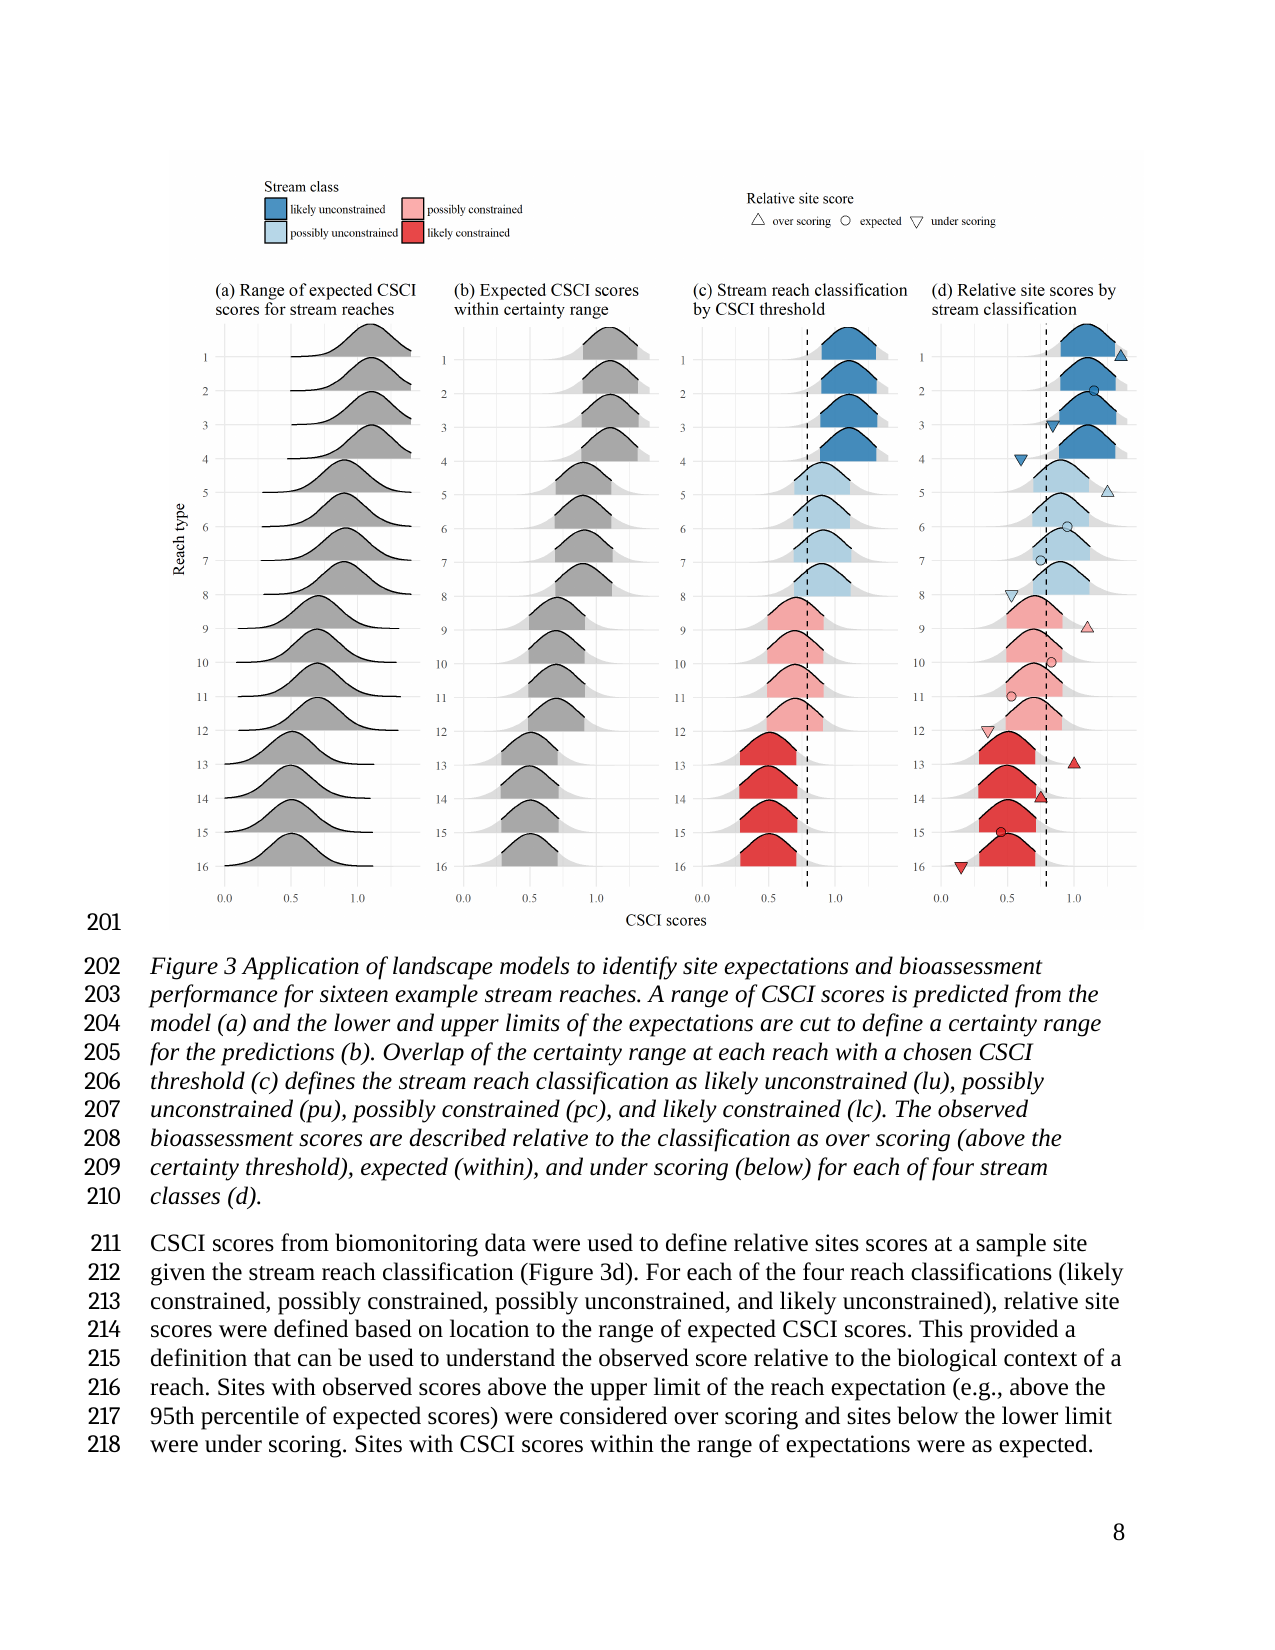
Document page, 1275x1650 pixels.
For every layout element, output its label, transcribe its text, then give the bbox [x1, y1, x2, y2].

picture [168, 150, 1144, 930]
text Figure 3 Application of landscape models to identify site expectations and bioassessment performance for sixteen example stream reaches. A range of CSCI scores is predicted from the model (a) and the lower and upper limits of the expectations are cut to define a certainty range for the predictions (b). Overlap of the certainty range at each reach with a chosen CSCI threshold (c) defines the stream reach classification as likely unconstrained (lu), possibly unconstrained (pu), possibly constrained (pc), and likely constrained (lc). The observed bioassessment scores are described relative to the classification as over scoring (above the certainty threshold), expected (within), and under scoring (below) for each of four stream classes (d). [150, 951, 1125, 1209]
text CSCI scores from biomonitoring data were used to define relative sites scores at a sample site given the stream reach classification (Figure 3d). For each of the four reach classifications (likely constrained, possibly constrained, possibly unconstrained, and likely unconstrained), relative site scores were defined based on location to the range of expected CSCI scores. This provided a definition that can be used to understand the observed score relative to the biological context of a reach. Sites with observed scores above the upper limit of the reach expectation (e.g., above the 95th percentile of expected scores) were considered over scoring and sites below the lower limit were under scoring. Sites with CSCI scores within the range of expectations were as expected. [150, 1228, 1125, 1458]
